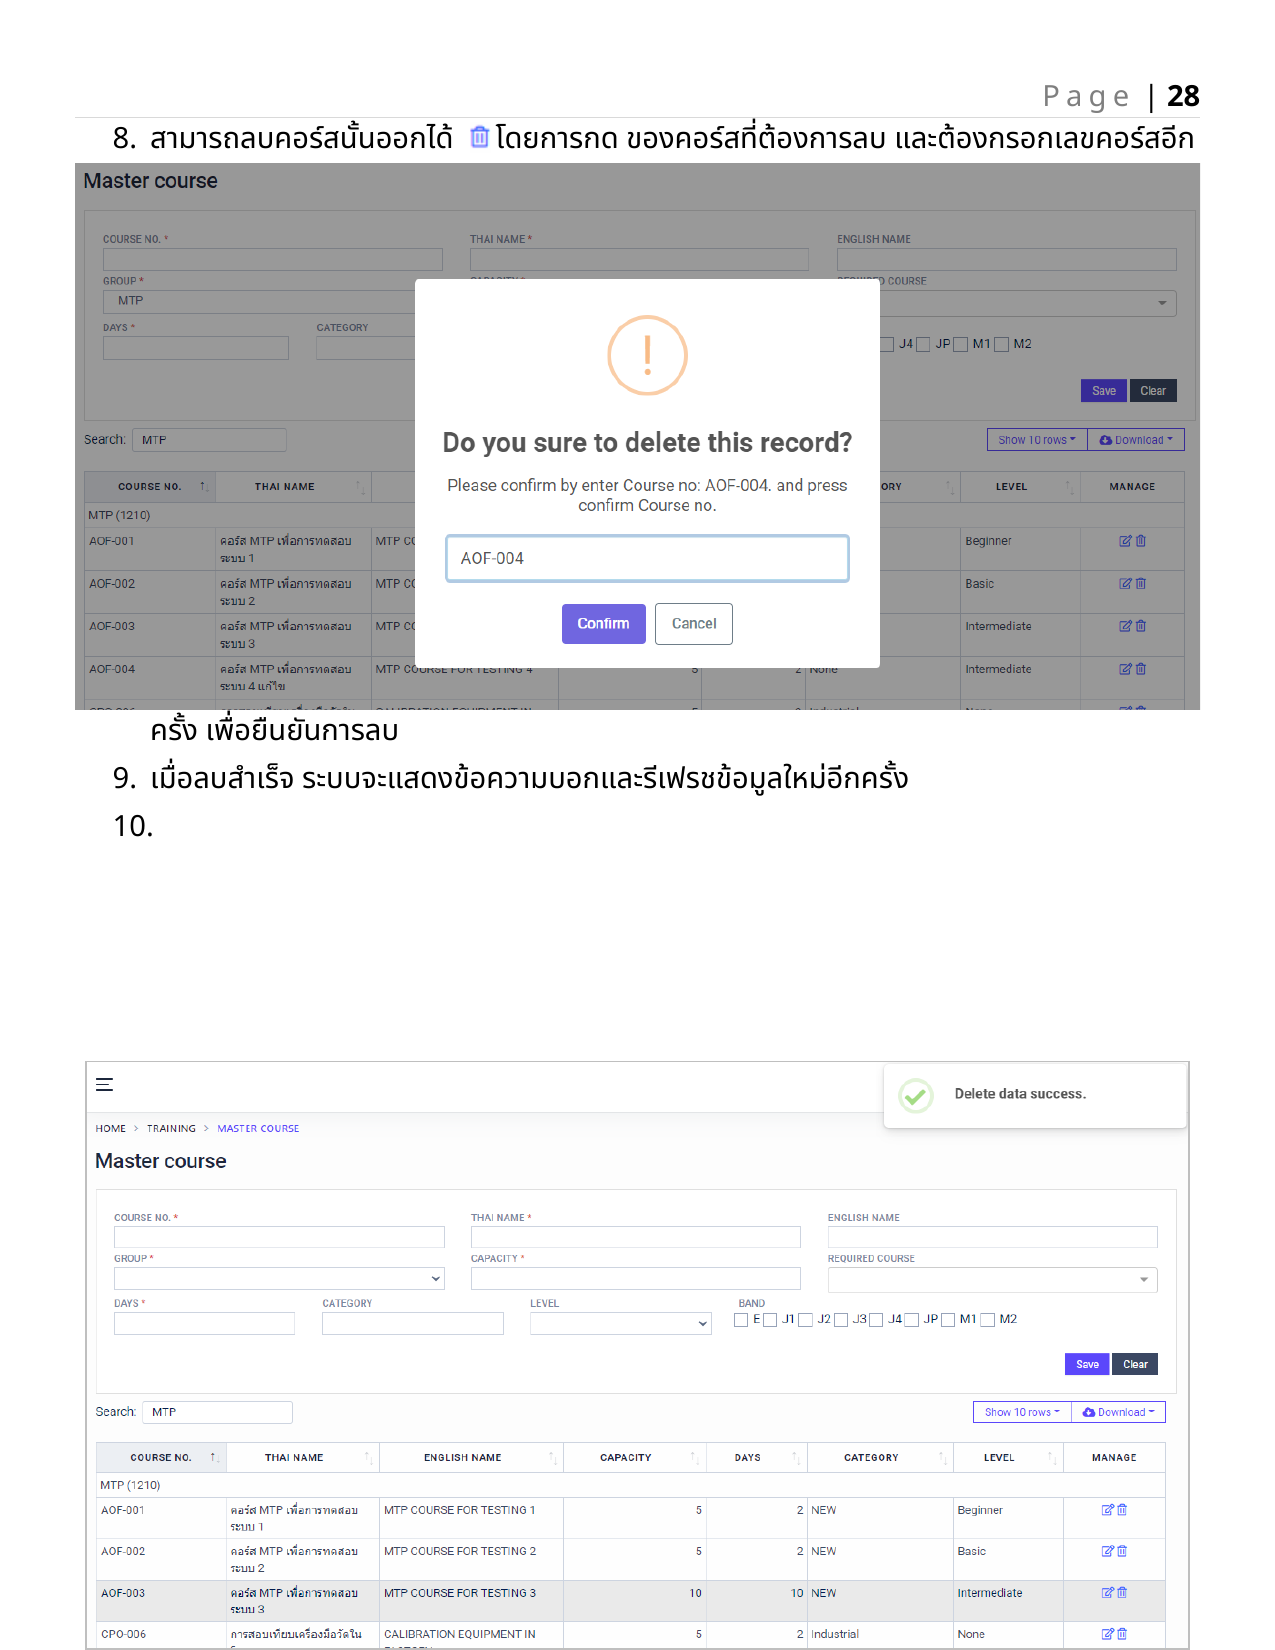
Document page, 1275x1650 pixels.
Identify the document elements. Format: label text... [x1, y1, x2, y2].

list เมื่อลบสำเร็จ ระบบจะแสดงข้อความบอกและรีเฟรชข้อมูลใหม่อีกครั้ง [112, 757, 1200, 802]
picture [75, 163, 1200, 710]
list สามารถลบคอร์สนั้นออกได้ โดยการกด ของคอร์สที่ต้องการลบ และต้องกรอกเลขคอร์สอีกครั้ง เพื่อยืนยันการลบ [112, 710, 1200, 754]
list สามารถลบคอร์สนั้นออกได้ โดยการกด ของคอร์สที่ต้องการลบ และต้องกรอกเลขคอร์สอีกครั้ง เพื่อยืนยันการลบ [112, 118, 1200, 163]
picture [468, 122, 490, 150]
picture [87, 1062, 1188, 1648]
